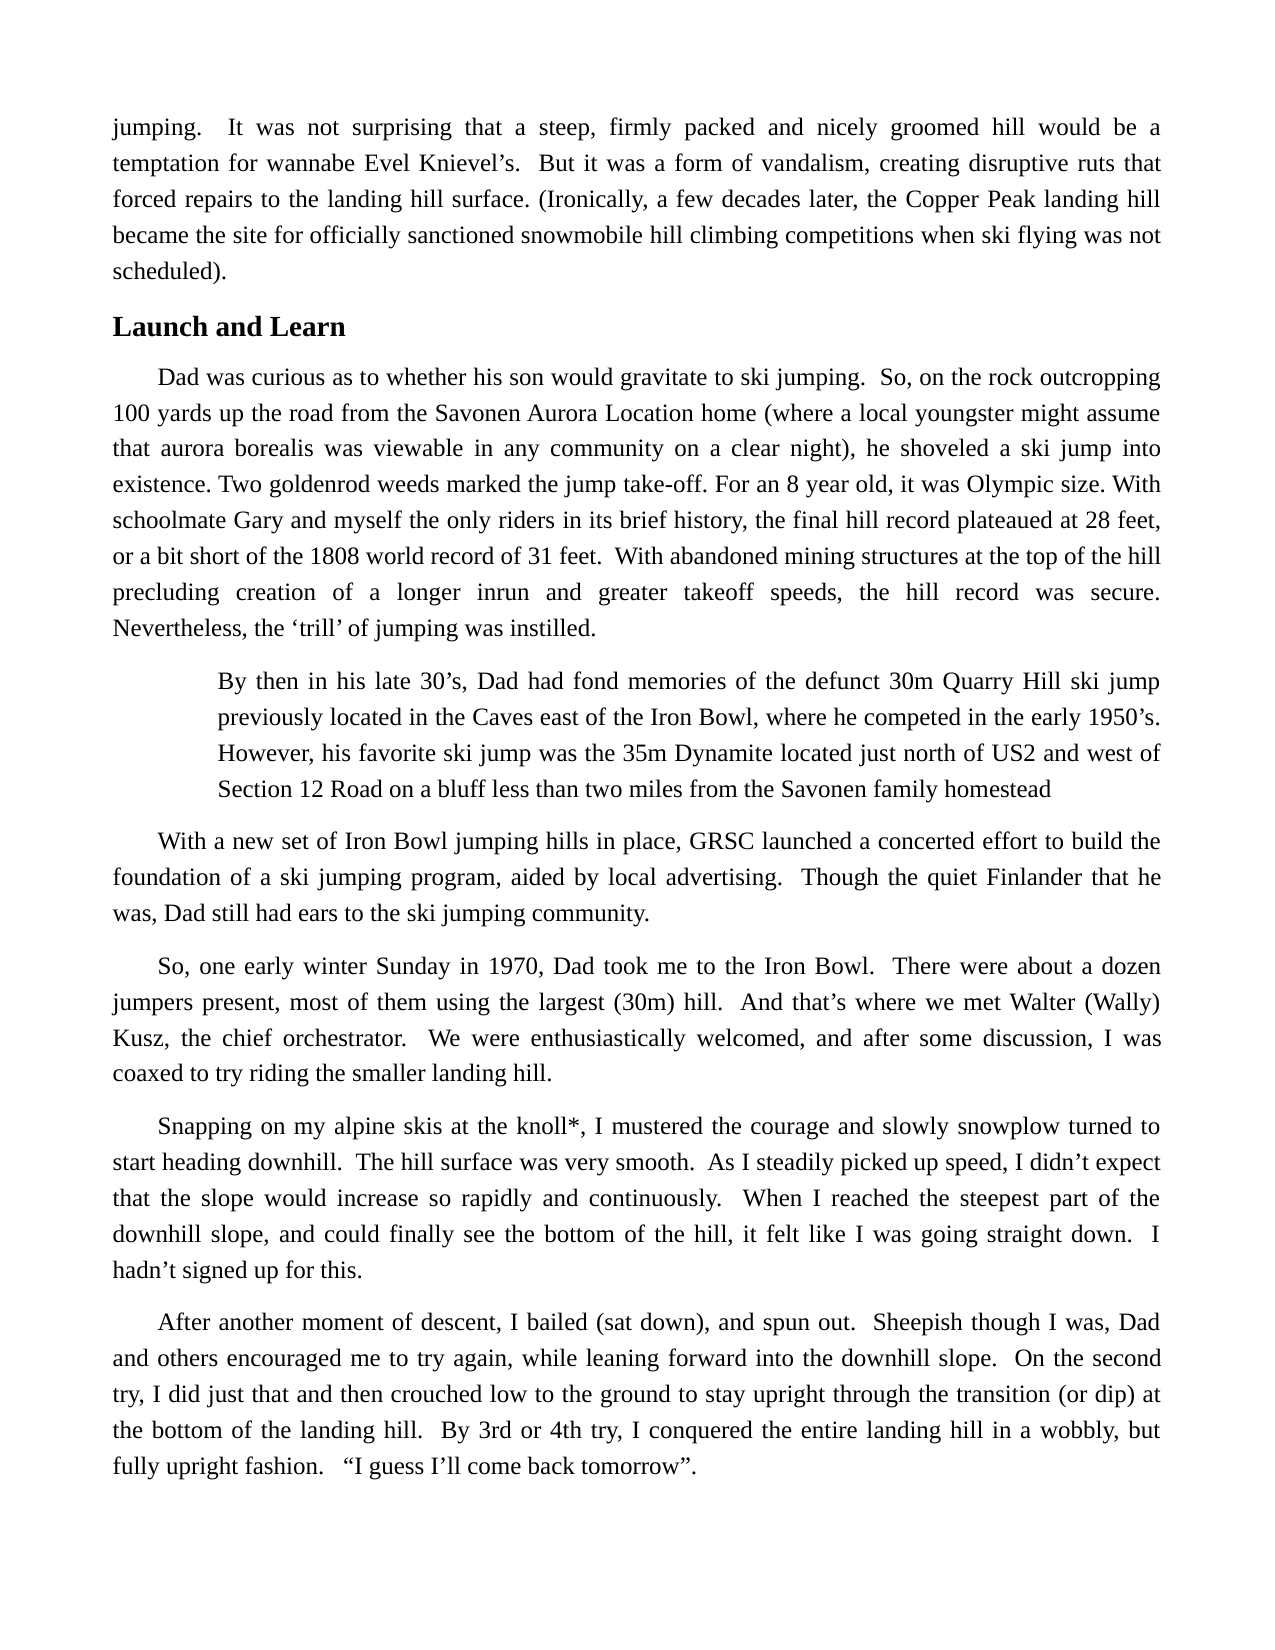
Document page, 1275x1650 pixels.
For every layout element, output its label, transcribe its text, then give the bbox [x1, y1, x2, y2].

text By then in his late 30’s, Dad had fond memories of the defunct 30m Quarry Hill ski jump previously located in the Caves east of the Iron Bowl, where he competed in the early 1950’s. However, his favorite ski jump was the 35m Dynamite located just north of US2 and west of Section 12 Road on a bluff less than two miles from the Savonen family homestead [217, 666, 1162, 802]
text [112, 112, 1162, 285]
text Snapping on my alpine skis at the knoll*, I mustered the courage and slowly snowplow turned to start heading downhill. The hill surface was very smooth. As I steadily picked up speed, I didn’t expect that the slope would increase so rapidly and continuously. When I reached the steepest part of the downhill slope, and could finally see the bottom of the hill, it felt like I was going straight down. I hadn’t signed up for this. [112, 1111, 1162, 1284]
text After another moment of descent, I bailed (sat down), and spun out. Sheepish though I was, Dad and others encouraged me to try again, while leaning forward into the downhill slope. On the second try, I did just that and then crouched low to the ground to stay upright through the transition (or dip) at the bottom of the landing hill. By 3rd or 4th try, I conquered the entire landing hill in a wobbly, but fully upright fashion. “I guess I’ll come back tomorrow”. [112, 1307, 1162, 1480]
text Launch and Learn [112, 309, 1162, 342]
text Dad was curious as to whether his son would gravitate to ski jumping. So, on the rock outcropping 100 yards up the road from the Savonen Aurora Location home (where a local youngster might assume that aurora borealis was viewable in any community on a clear night), he shoveled a ski jump into existence. Two goldenrod weeds marked the jump take-off. For an 8 year old, it was Olympic size. With schoolmate Gary and myself the only riders in its brief history, the final hill record plateaued at 28 feet, or a bit short of the 1808 world record of 31 feet. With abandoned mining structures at the top of the hill precluding creation of a longer inrun and greater takeoff speeds, the hill record was secure. Nevertheless, the ‘trill’ of jumping was instilled. [112, 362, 1162, 642]
text With a new set of Iron Bowl jumping hills in place, GRSC launched a concerted effort to build the foundation of a ski jumping program, aided by local advertising. Though the quiet Finlander that he was, Dad still had ears to the ski jumping community. [112, 826, 1162, 927]
text So, one early winter Sunday in 1970, Dad took me to the Iron Bowl. There were about a dozen jumpers present, most of them using the largest (30m) hill. And that’s where we met Walter (Wally) Kusz, the chief orchestrator. We were enthusiastically welcomed, and after some discussion, I was coaxed to try riding the smaller landing hill. [112, 951, 1162, 1087]
